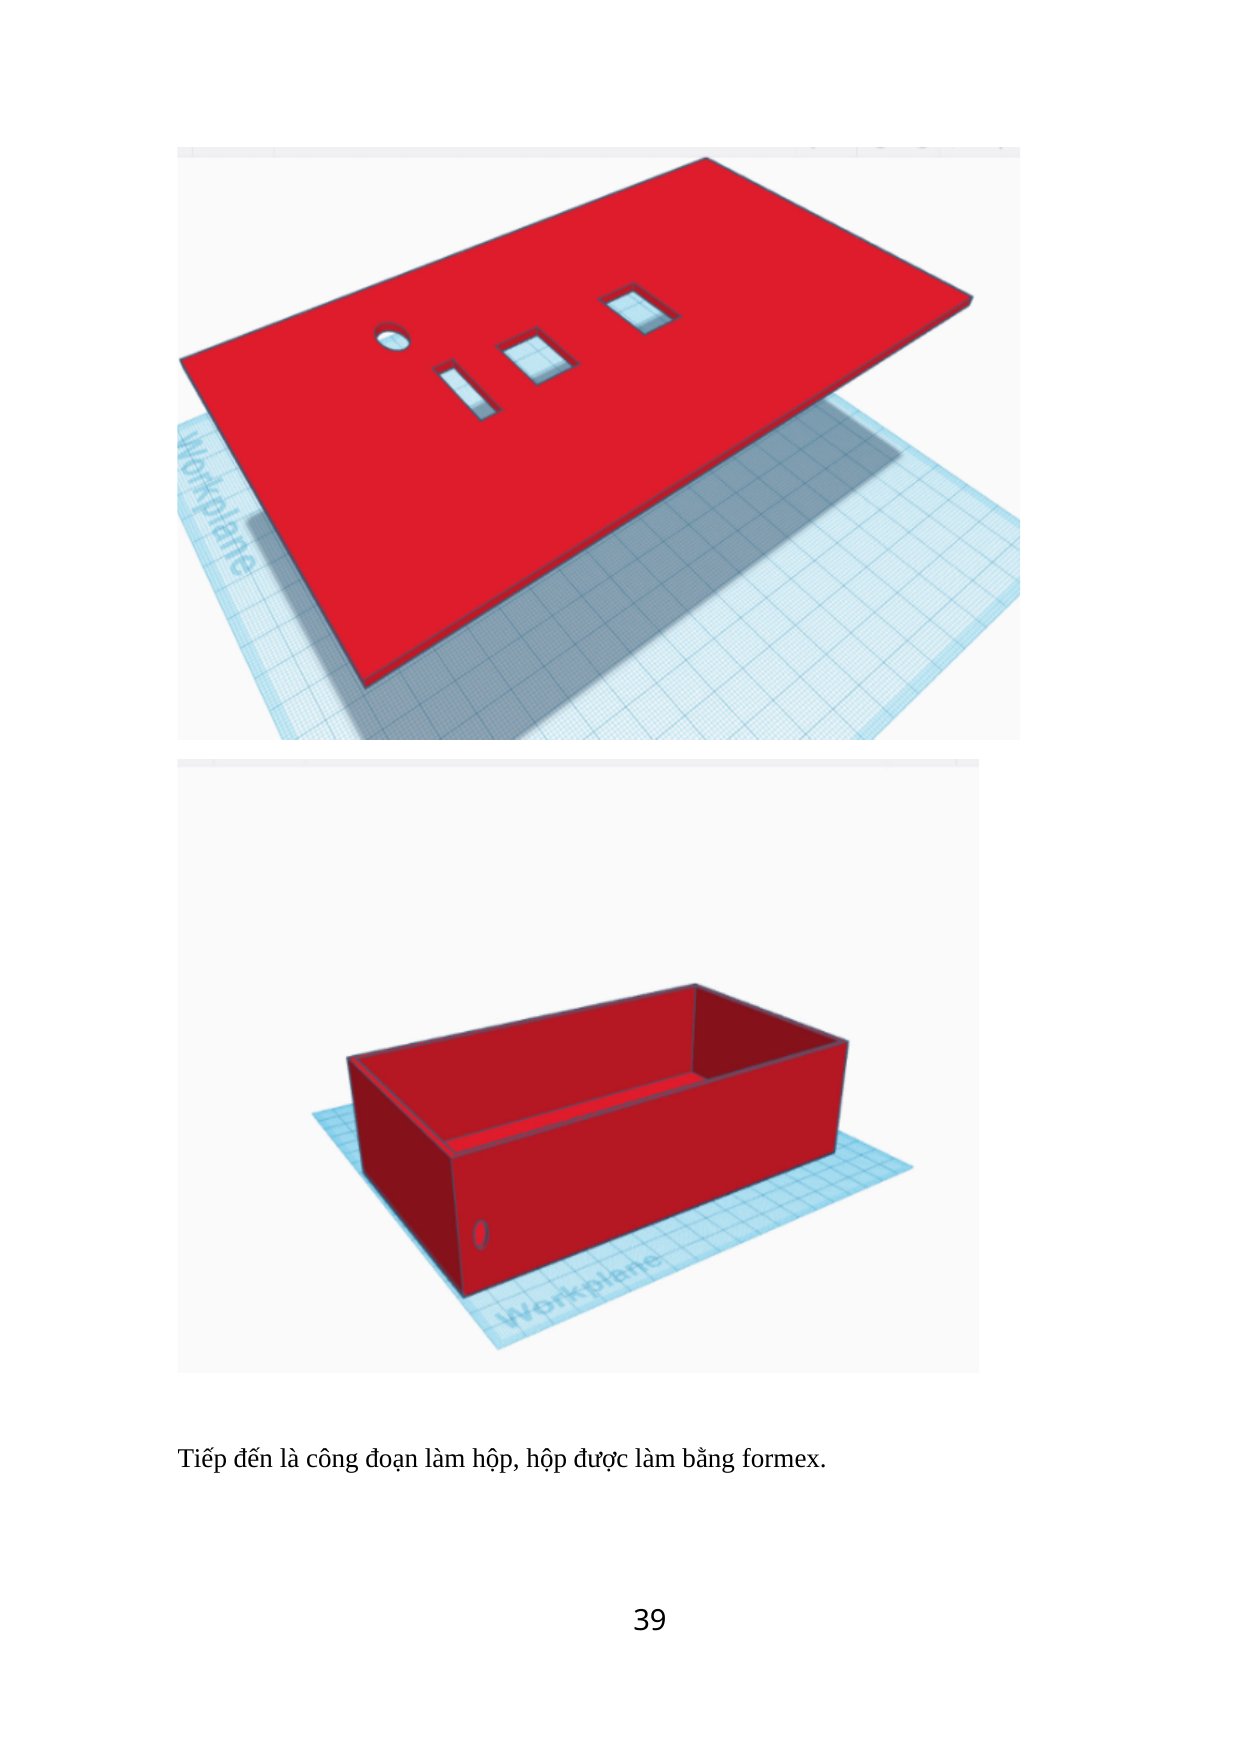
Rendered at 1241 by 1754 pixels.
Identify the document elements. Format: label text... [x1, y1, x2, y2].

picture [177, 759, 979, 1373]
text Tiếp đến là công đoạn làm hộp, hộp được làm bằng formex. [177, 1442, 1122, 1474]
picture [177, 147, 1021, 740]
